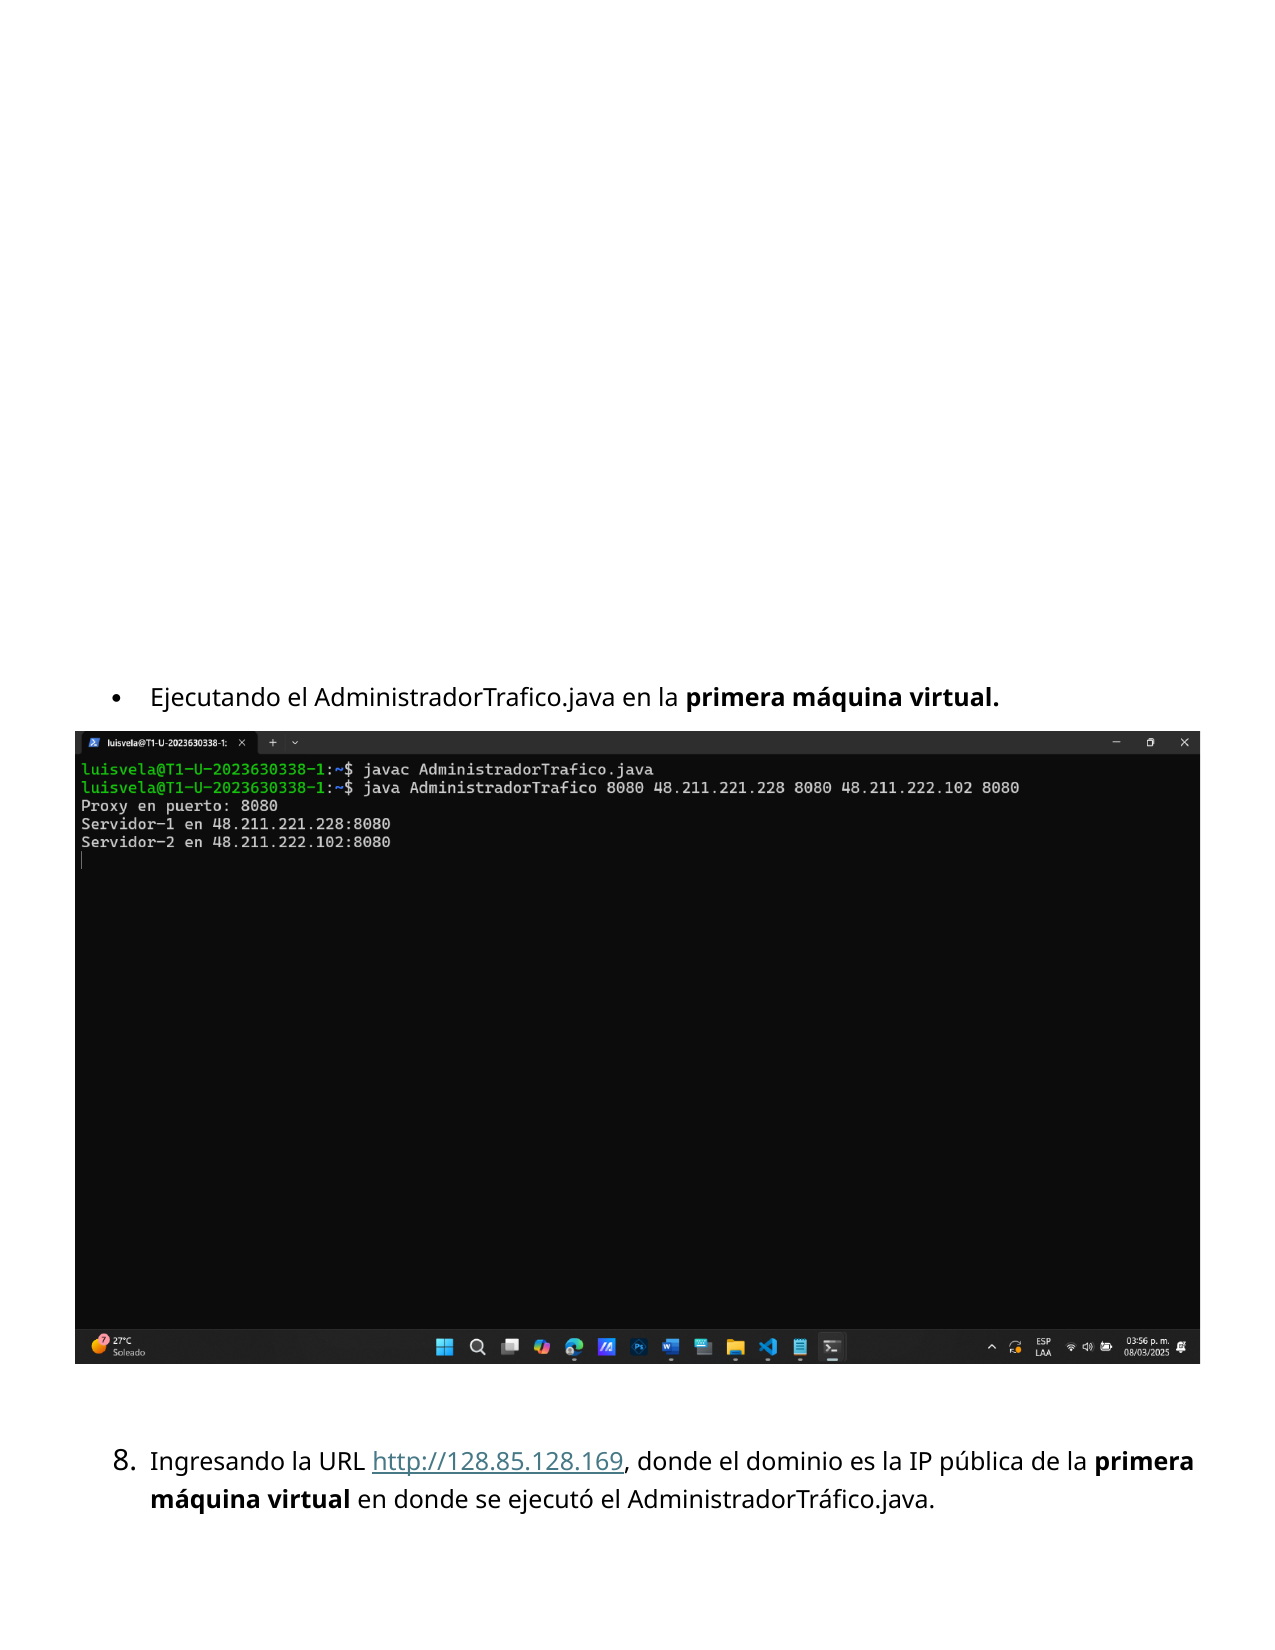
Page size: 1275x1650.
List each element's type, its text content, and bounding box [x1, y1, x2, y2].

picture [75, 731, 1200, 1364]
list Ejecutando el AdministradorTrafico.java en la primera máquina virtual. [112, 680, 1200, 714]
list Ingresando la URL http://128.85.128.169, donde el dominio es la IP pública de la primera máquina virtual en donde se ejecutó el AdministradorTráfico.java. [112, 1439, 1200, 1516]
